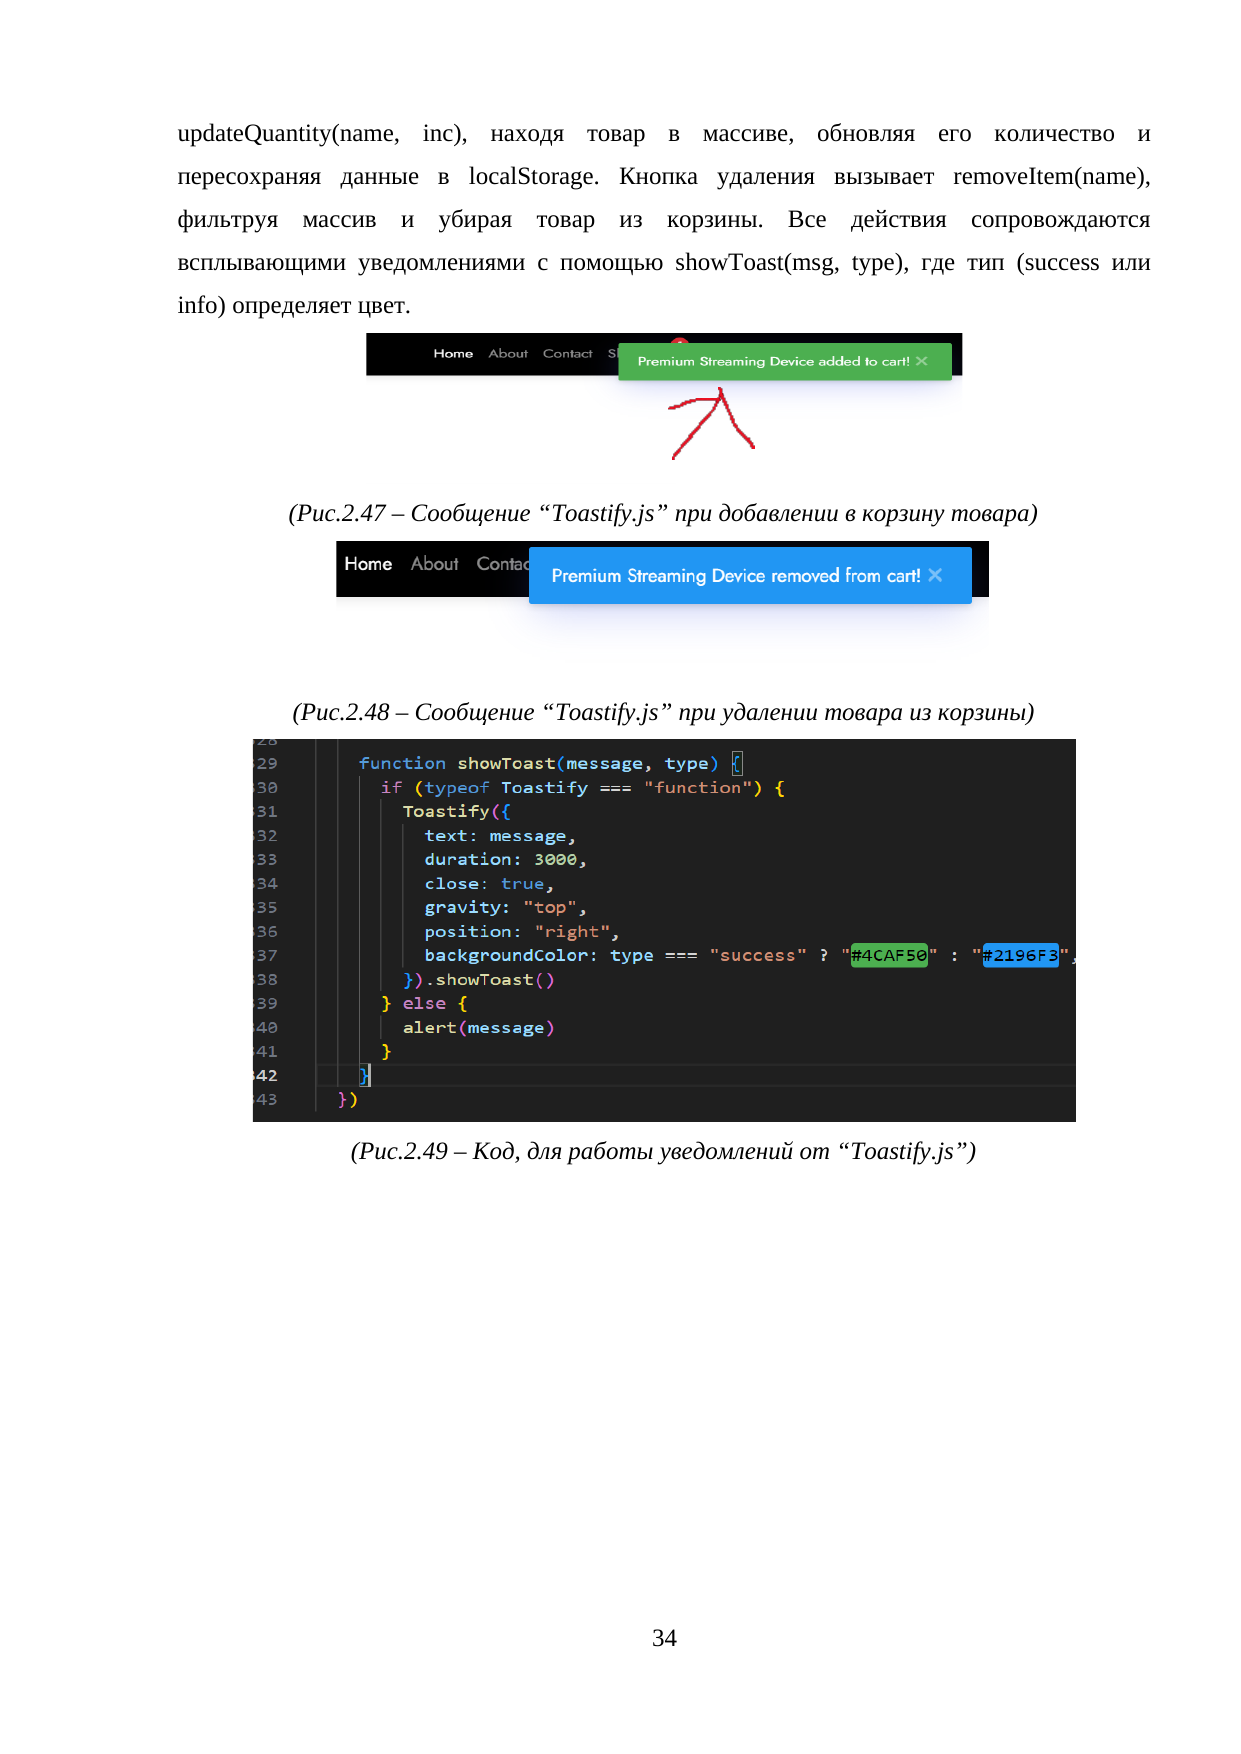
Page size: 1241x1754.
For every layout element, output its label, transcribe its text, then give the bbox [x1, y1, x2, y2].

text (Рис.2.48 – Сообщение “Toastify.js” при удалении товара из корзины) [177, 697, 1152, 725]
text (Рис.2.47 – Сообщение “Toastify.js” при добавлении в корзину товара) [177, 498, 1152, 527]
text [177, 118, 1152, 319]
text (Рис.2.49 – Код, для работы уведомлений от “Toastify.js”) [177, 1136, 1152, 1165]
picture [336, 541, 993, 683]
picture [252, 739, 1076, 1122]
picture [366, 333, 963, 484]
